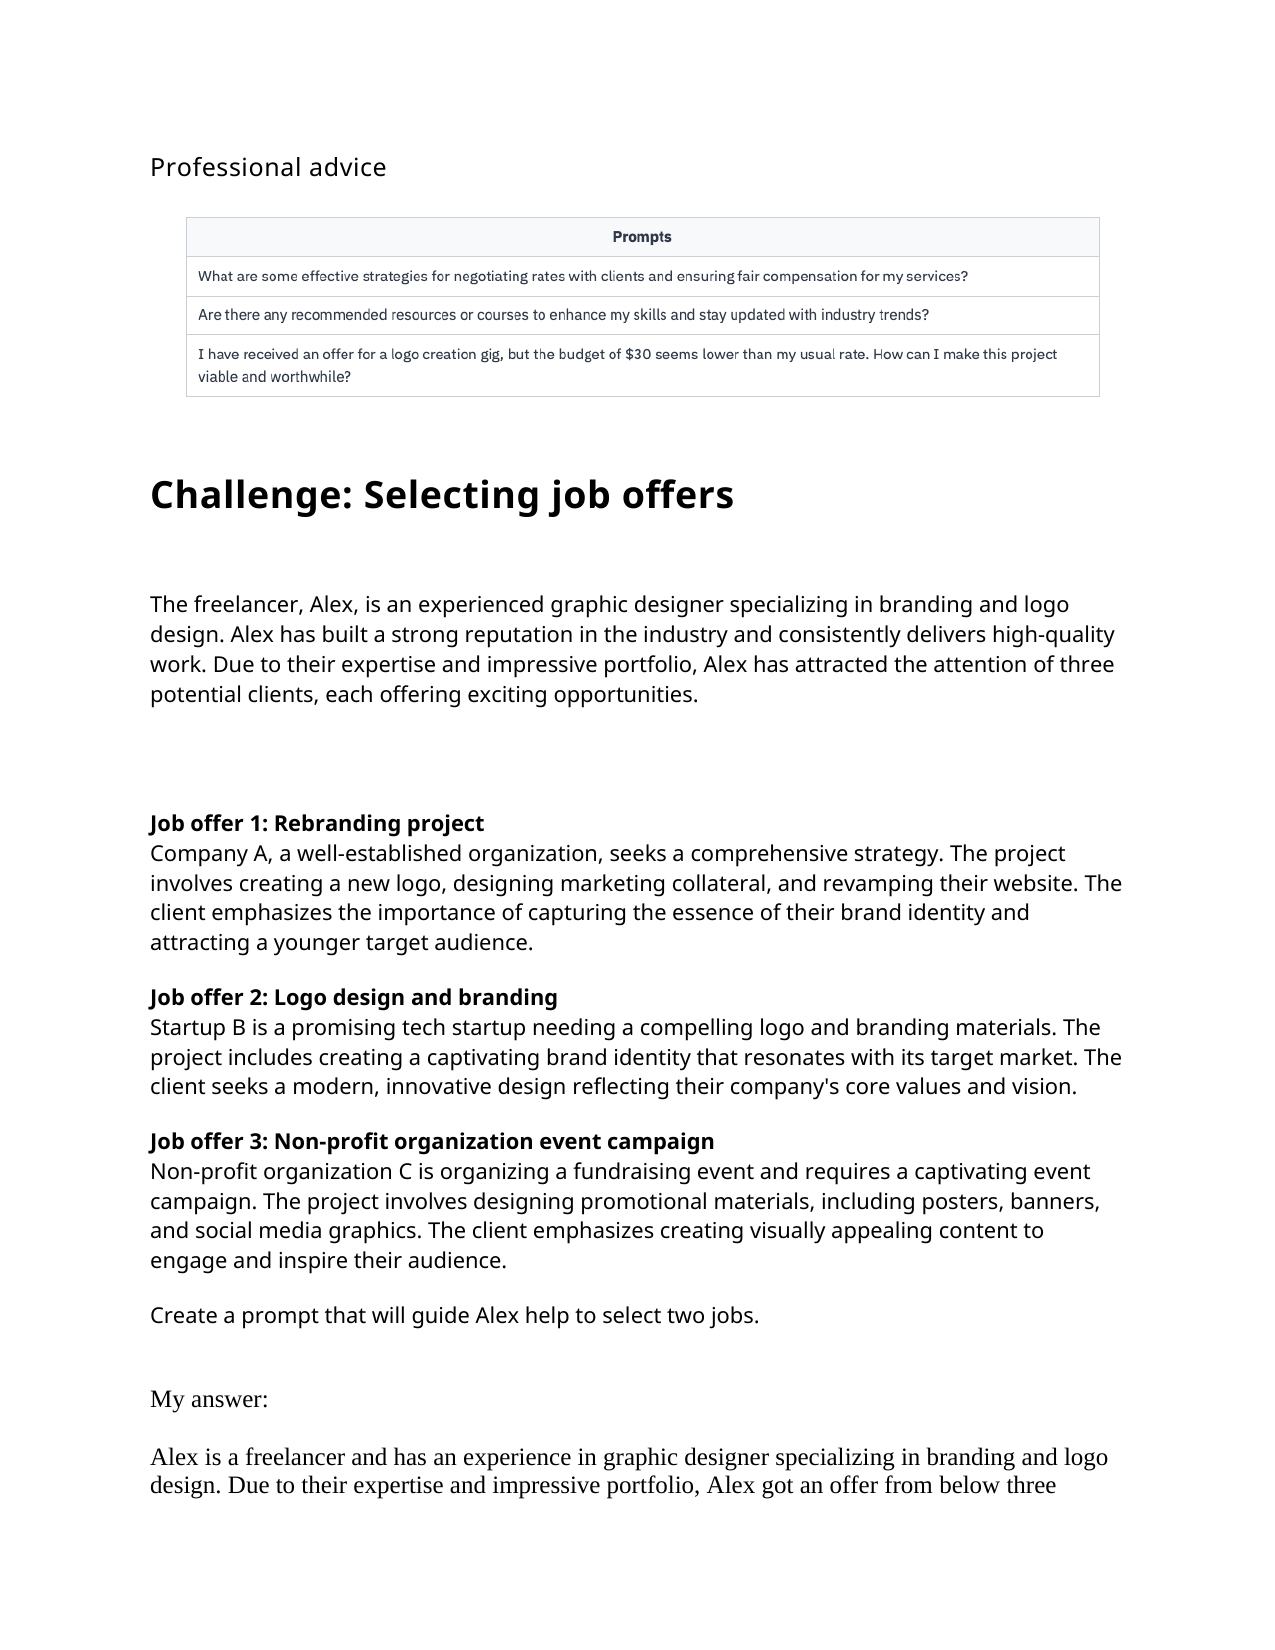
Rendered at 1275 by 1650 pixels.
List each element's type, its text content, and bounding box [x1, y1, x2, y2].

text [150, 1442, 1125, 1499]
text Create a prompt that will guide Alex help to select two jobs. [150, 1300, 1125, 1330]
subtitle Professional advice [150, 150, 1125, 184]
text The freelancer, Alex, is an experienced graphic designer specializing in branding and logo design. Alex has built a strong reputation in the industry and consistently delivers high-quality work. Due to their expertise and impressive portfolio, Alex has attracted the attention of three potential clients, each offering exciting opportunities. [150, 589, 1125, 708]
text My answer: [150, 1384, 1125, 1412]
subtitle Challenge: Selecting job offers [150, 469, 1125, 520]
text Job offer 2: Logo design and branding Startup B is a promising tech startup needing a compelling logo and branding materials. The project includes creating a captivating brand identity that resonates with its target market. The client seeks a modern, innovative design reflecting their company's core values and vision. [150, 982, 1125, 1101]
picture [150, 199, 1125, 409]
text Job offer 1: Rebranding project Company A, a well-established organization, seeks a comprehensive strategy. The project involves creating a new logo, designing marketing collateral, and revamping their website. The client emphasizes the importance of capturing the essence of their brand identity and attracting a younger target audience. [150, 808, 1125, 957]
text Job offer 3: Non-profit organization event campaign Non-profit organization C is organizing a fundraising event and requires a captivating event campaign. The project involves designing promotional materials, including posters, banners, and social media graphics. The client emphasizes creating visually appealing content to engage and inspire their audience. [150, 1126, 1125, 1275]
